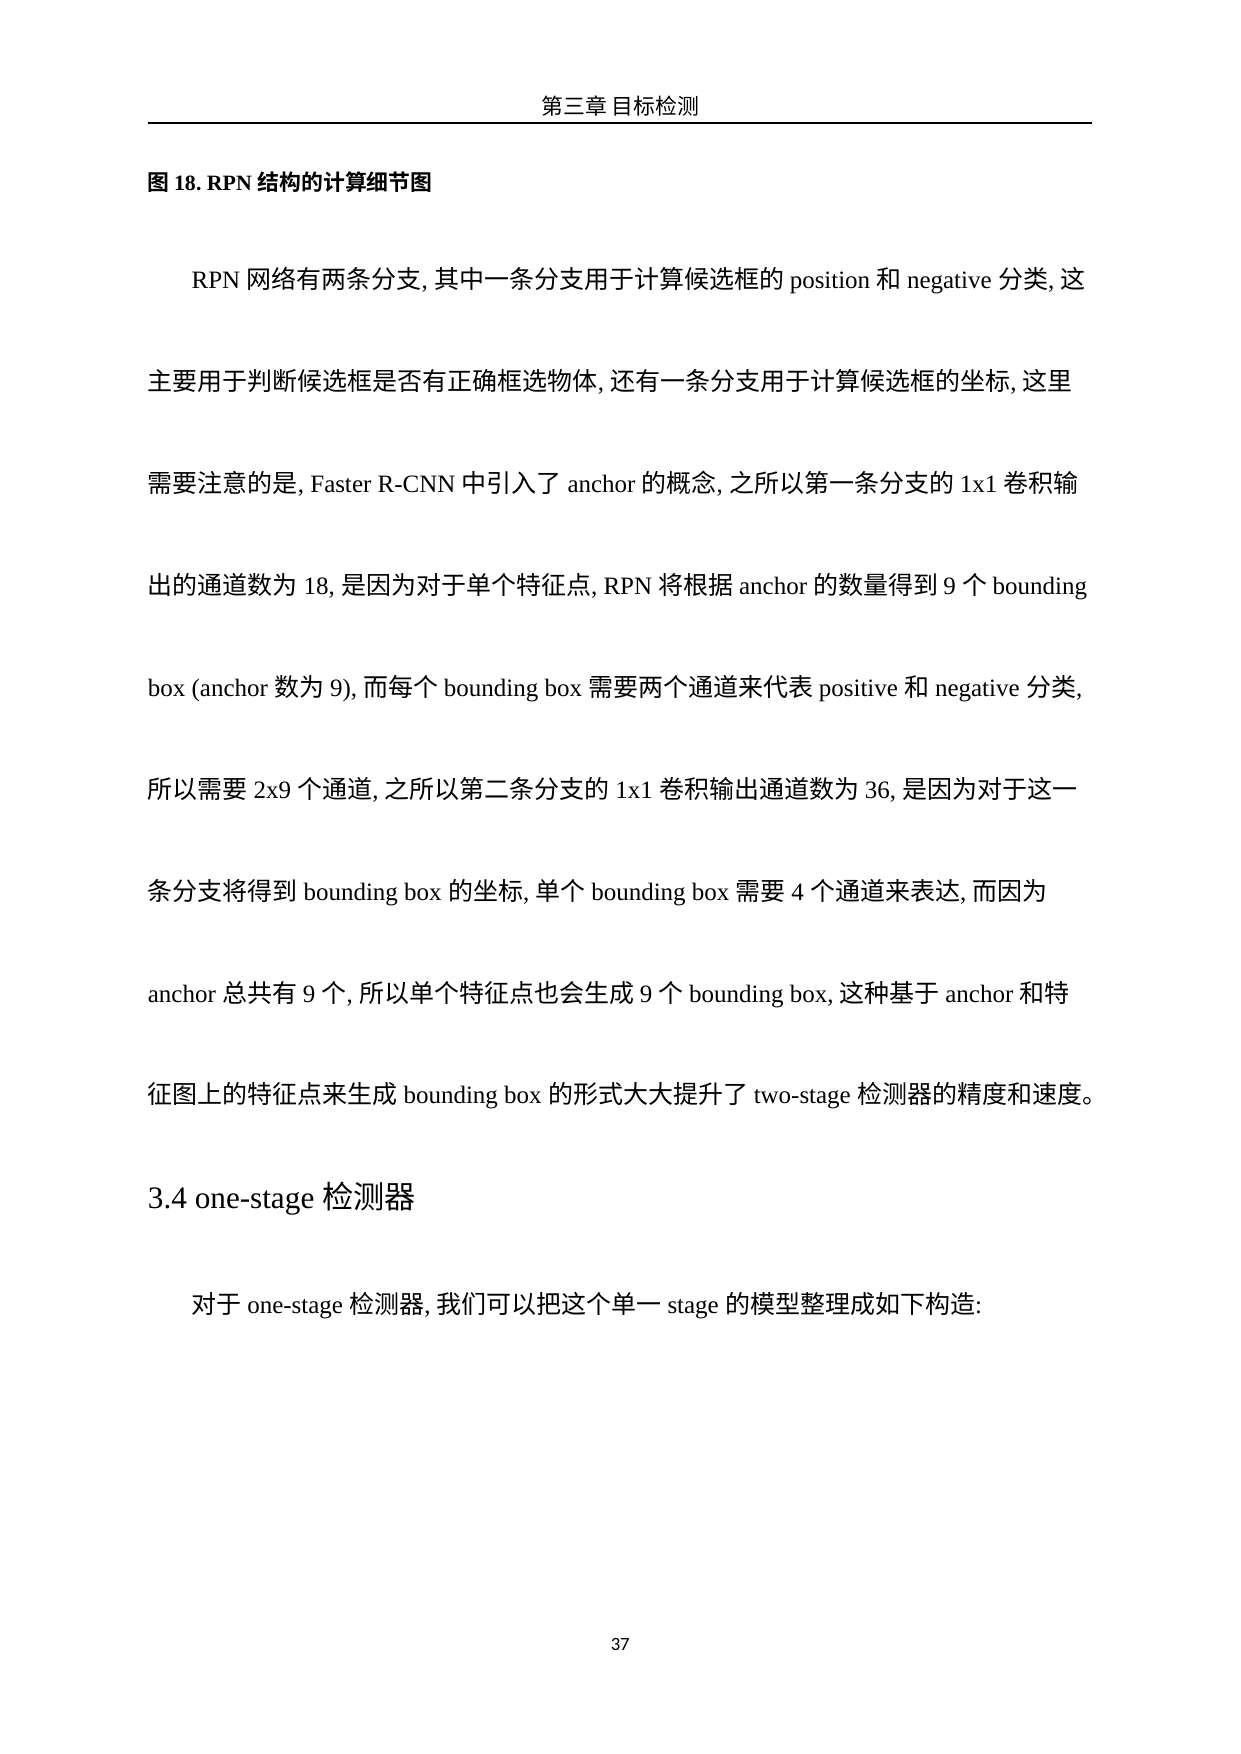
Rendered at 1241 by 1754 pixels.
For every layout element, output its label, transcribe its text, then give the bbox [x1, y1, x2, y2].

subtitle 3.4 one-stage 检测器 [148, 1162, 1092, 1230]
text 对于 one-stage 检测器, 我们可以把这个单一 stage 的模型整理成如下构造: [148, 1268, 1092, 1336]
text RPN 网络有两条分支, 其中一条分支用于计算候选框的 position 和 negative 分类, 这主要用于判断候选框是否有正确框选物体, 还有一条分支用于计算候选框的坐标, 这里需要注意的是, Faster R-CNN 中引入了 anchor 的概念, 之所以第一条分支的 1x1 卷积输出的通道数为 18, 是因为对于单个特征点, RPN 将根据 anchor 的数量得到9 个 bounding box (anchor 数为 9), 而每个 bounding box 需要两个通道来代表 positive 和 negative 分类, 所以需要 2x9 个通道, 之所以第二条分支的 1x1 卷积输出通道数为 36, 是因为对于这一条分支将得到 bounding box 的坐标, 单个 bounding box 需要 4 个通道来表达, 而因为 anchor 总共有 9 个, 所以单个特征点也会生成 9 个 bounding box, 这种基于 anchor 和特征图上的特征点来生成 bounding box 的形式大大提升了 two-stage 检测器的精度和速度。 [148, 244, 1092, 1127]
text 图18. RPN 结构的计算细节图 [148, 164, 1092, 198]
